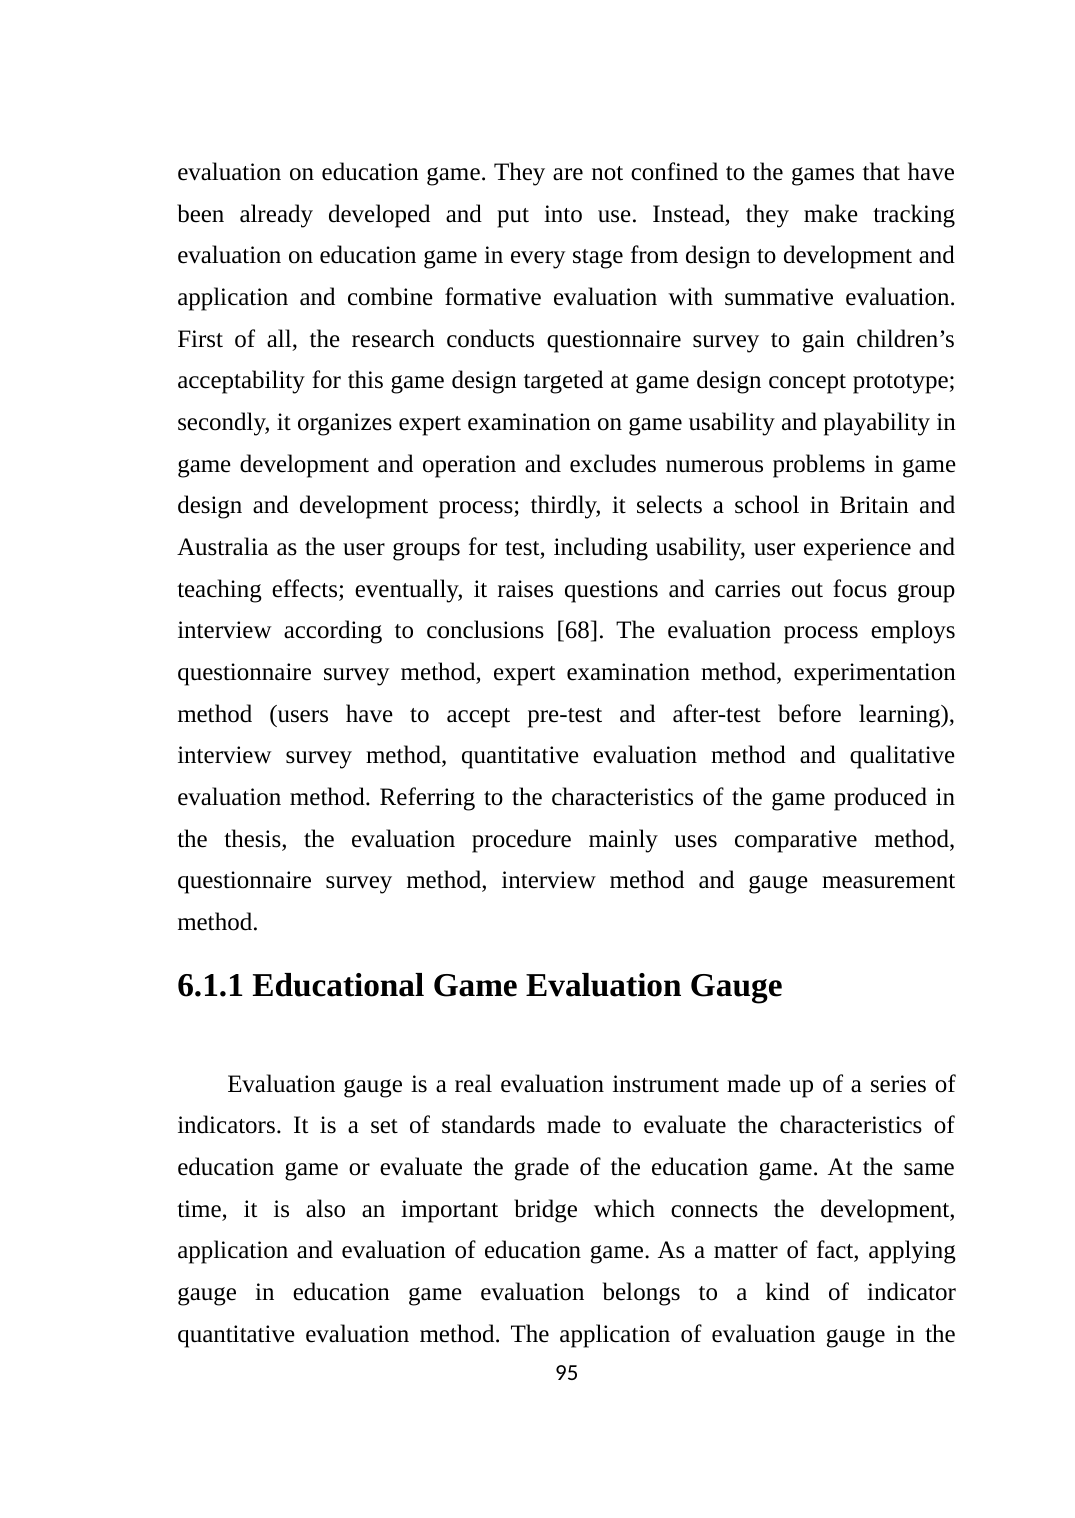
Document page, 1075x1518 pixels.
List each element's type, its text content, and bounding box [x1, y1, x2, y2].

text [177, 147, 956, 939]
text 6.1.1 Educational Game Evaluation Gauge [177, 966, 956, 1004]
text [177, 1059, 956, 1350]
